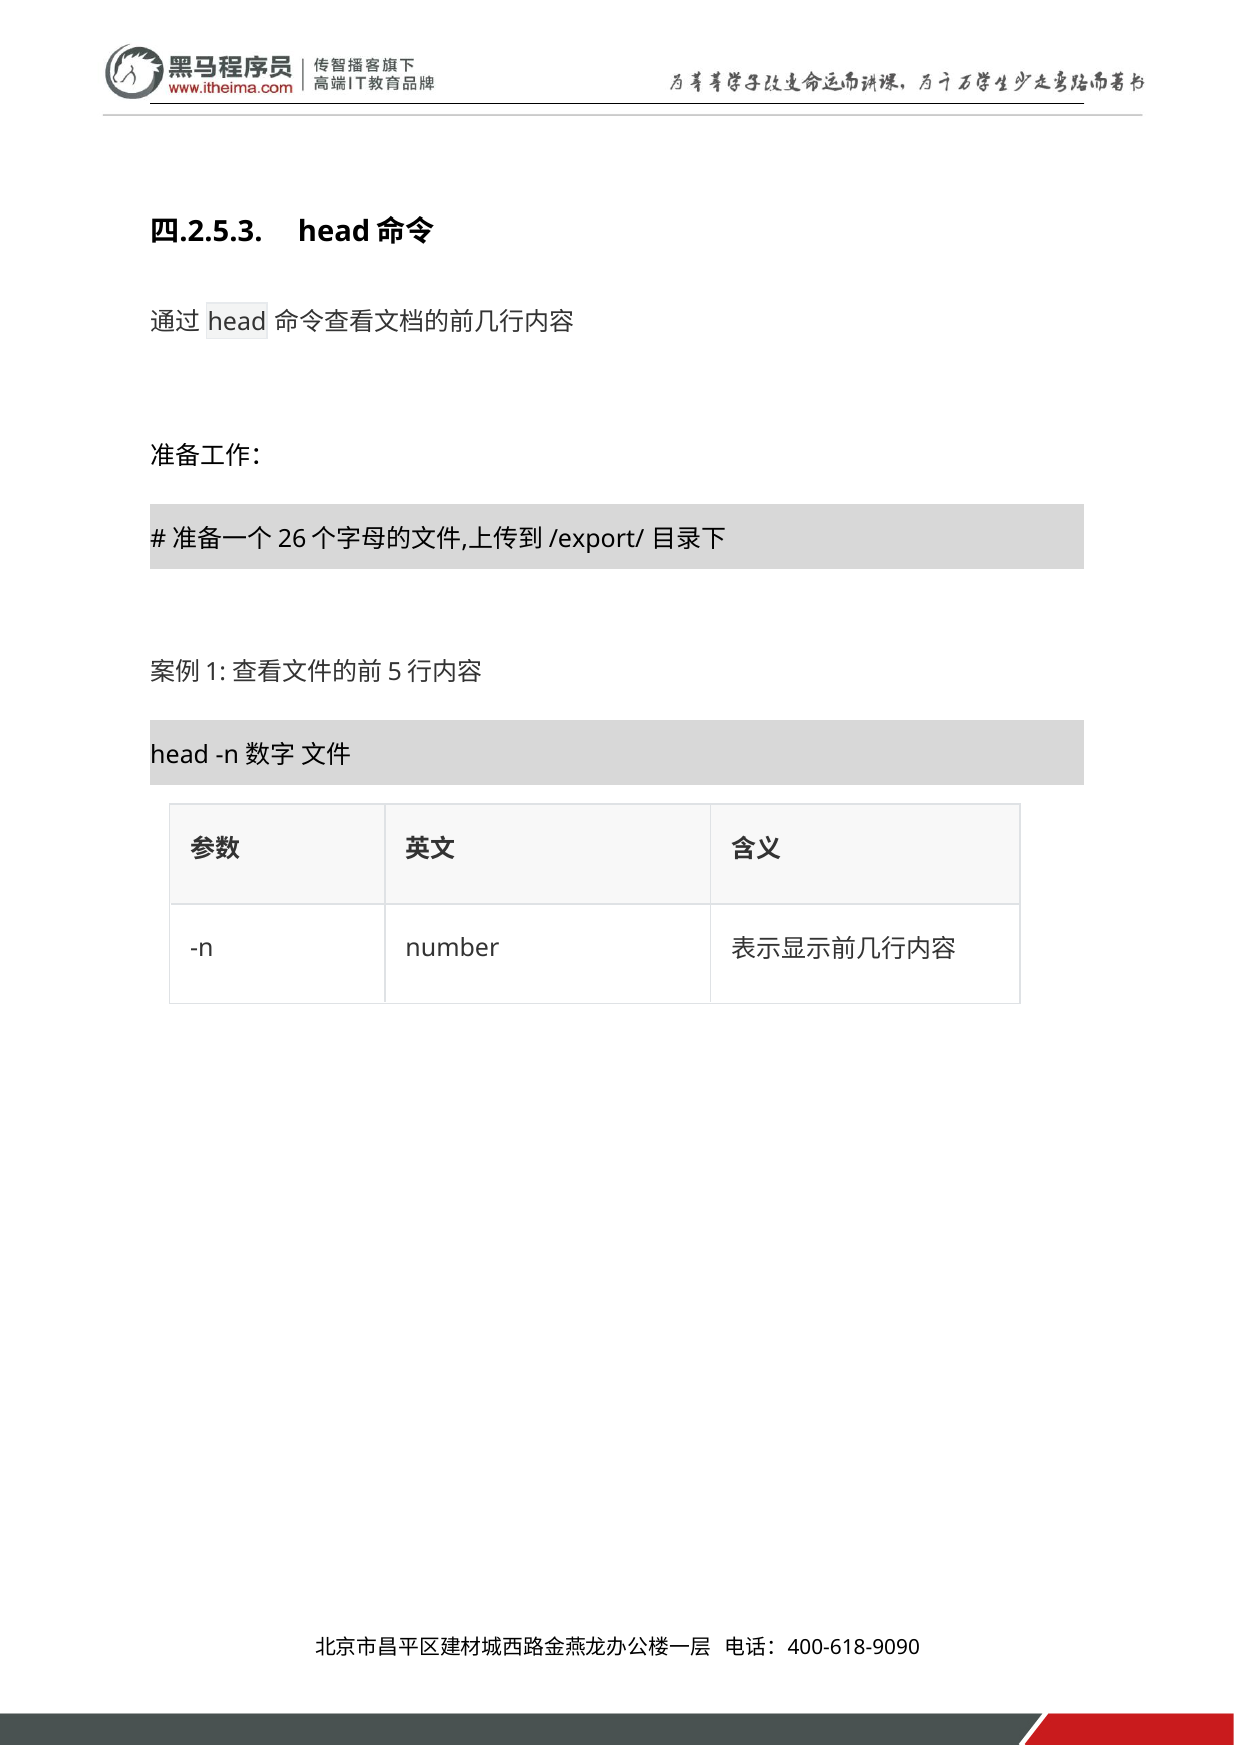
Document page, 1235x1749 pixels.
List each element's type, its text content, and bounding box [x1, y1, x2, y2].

picture [0, 1654, 1234, 1745]
text # 准备一个26个字母的文件,上传到 /export/ 目录下 [150, 504, 1084, 569]
table_cell -n [170, 904, 384, 1002]
text head -n 数字 文件 [150, 720, 1084, 785]
table_header 含义 [711, 805, 1019, 903]
text 通过 head 命令查看文档的前几行内容 [150, 288, 1084, 353]
picture [0, 0, 1235, 123]
subtitle head命令 [150, 197, 1084, 262]
table_cell number [386, 905, 710, 1002]
table_header 参数 [170, 805, 384, 903]
table_header 英文 [386, 805, 710, 903]
text 准备工作： [150, 421, 1084, 486]
table_cell 表示显示前几行内容 [711, 905, 1019, 1002]
text 案例1: 查看文件的前5行内容 [150, 637, 1084, 702]
